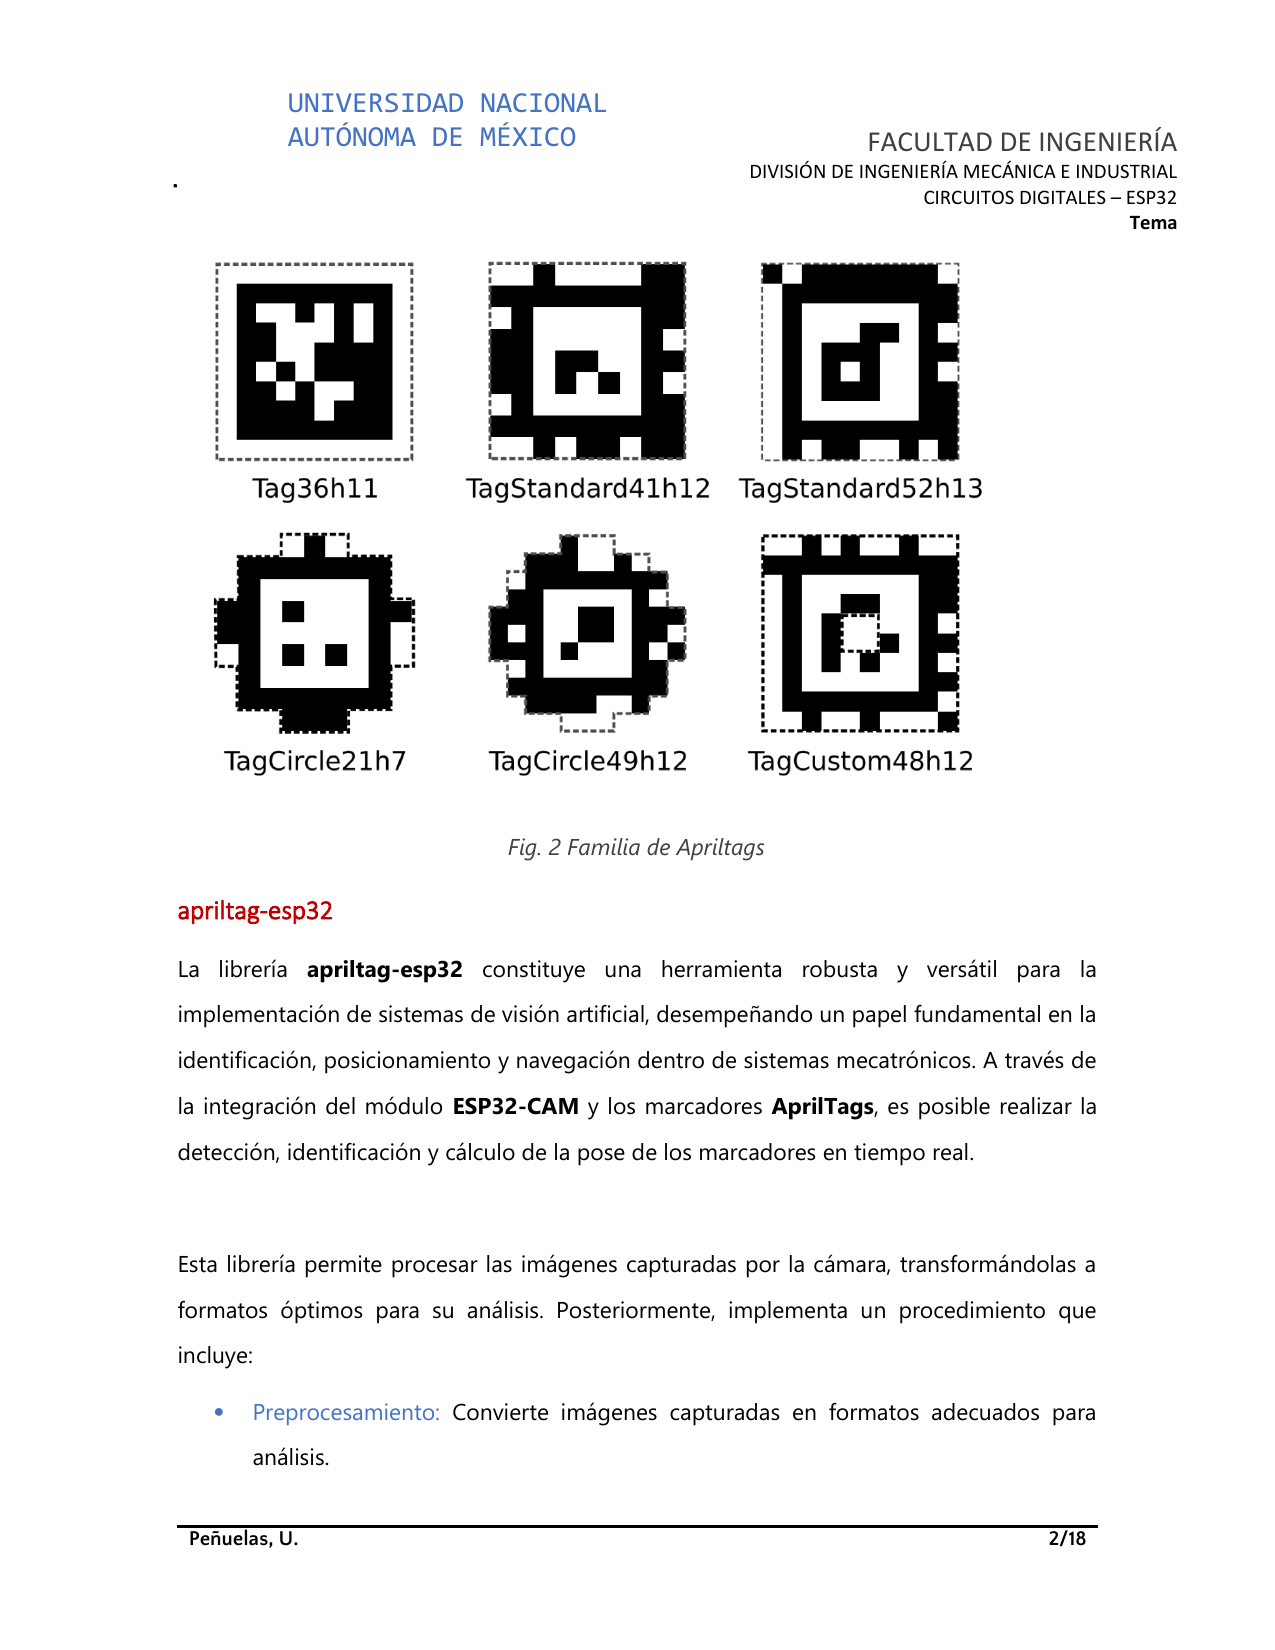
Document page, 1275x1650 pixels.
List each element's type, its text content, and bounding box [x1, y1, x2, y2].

text La librería apriltag-esp32 constituye una herramienta robusta y versátil para la implementación de sistemas de visión artificial, desempeñando un papel fundamental en la identificación, posicionamiento y navegación dentro de sistemas mecatrónicos. A través de la integración del módulo ESP32-CAM y los marcadores AprilTags, es posible realizar la detección, identificación y cálculo de la pose de los marcadores en tiempo real. [177, 952, 1098, 1166]
list Preprocesamiento: Convierte imágenes capturadas en formatos adecuados para análisis. [215, 1395, 1098, 1472]
text Esta librería permite procesar las imágenes capturadas por la cámara, transformándolas a formatos óptimos para su análisis. Posteriormente, implementa un procedimiento que incluye: [177, 1248, 1098, 1370]
text Fig. 2 Familia de Apriltags [267, 830, 1008, 861]
picture [177, 236, 1000, 795]
subtitle apriltag-esp32 [177, 893, 1098, 926]
